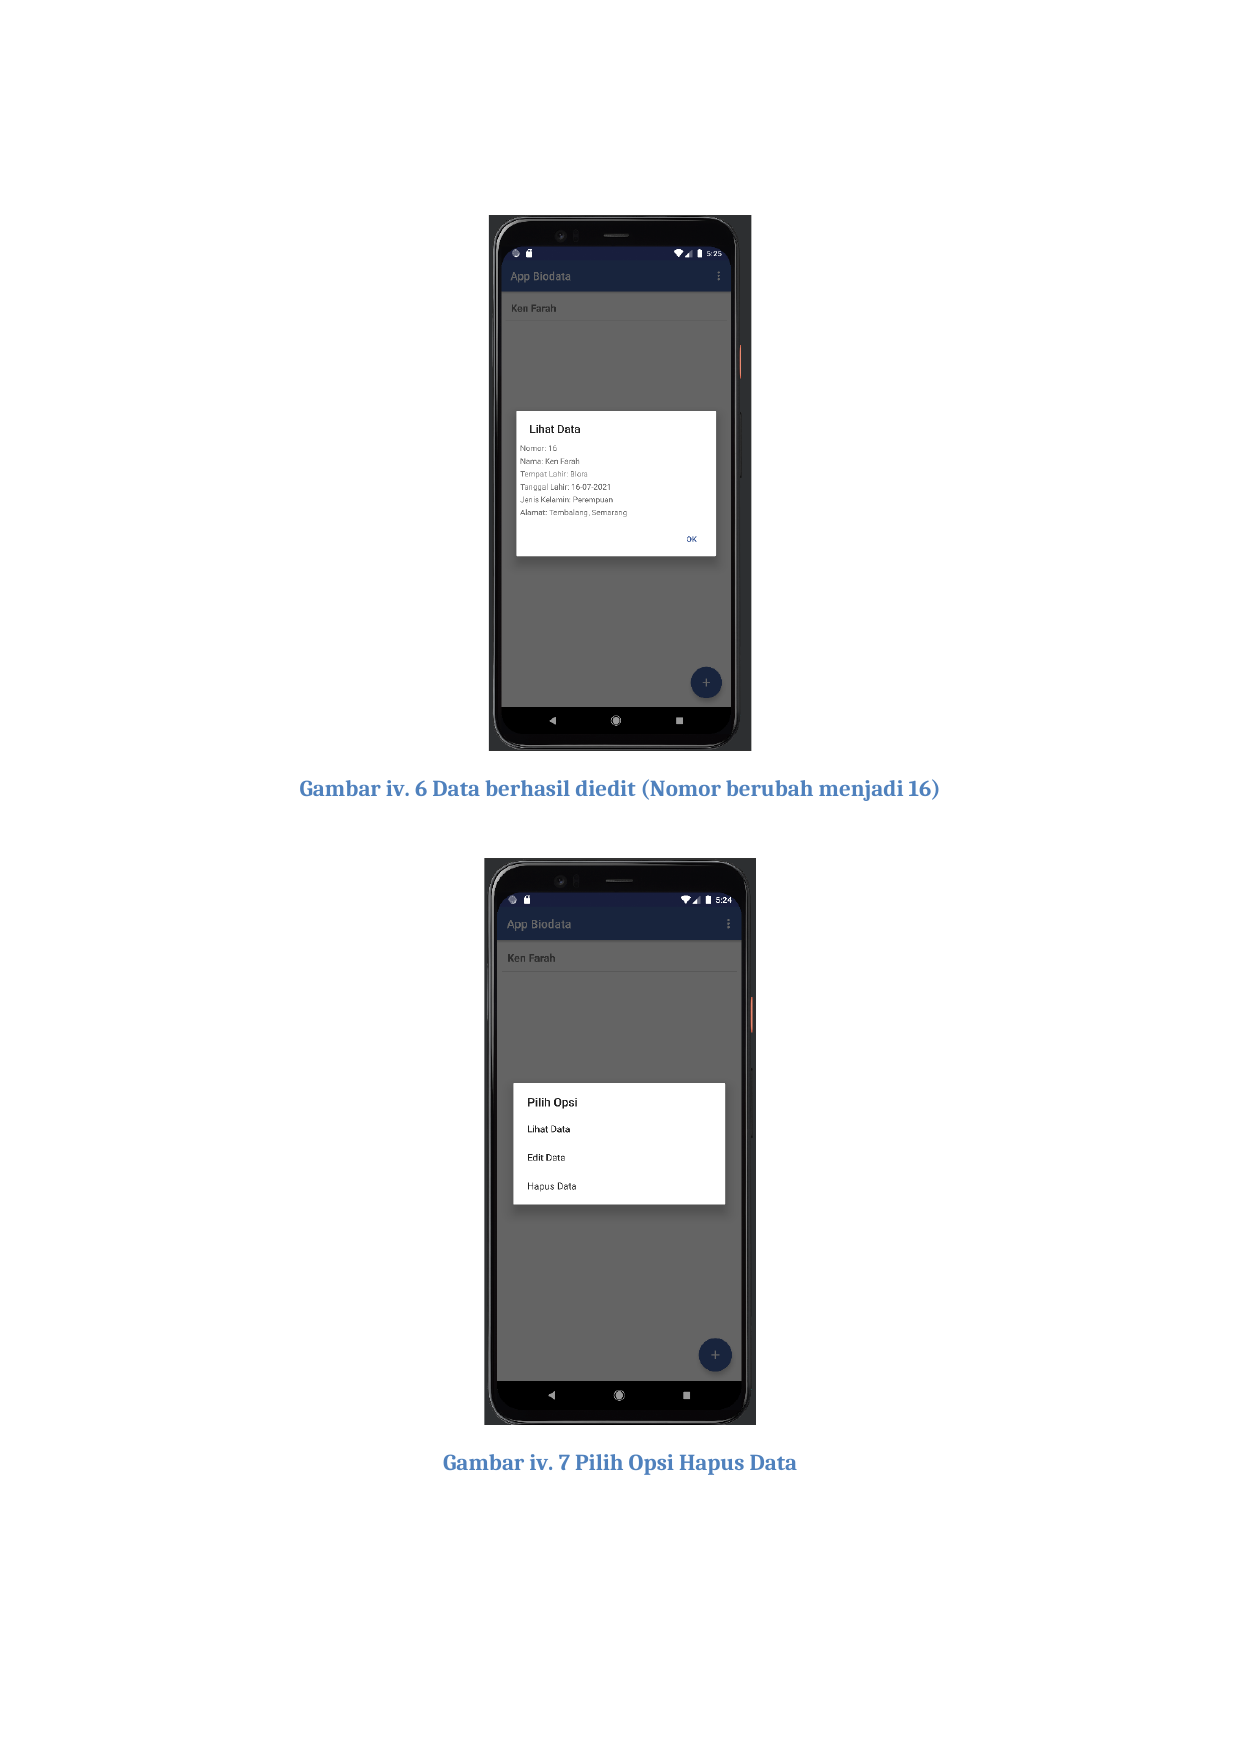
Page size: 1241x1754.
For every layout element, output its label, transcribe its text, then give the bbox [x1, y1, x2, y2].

picture [484, 858, 756, 1425]
picture [488, 215, 752, 751]
